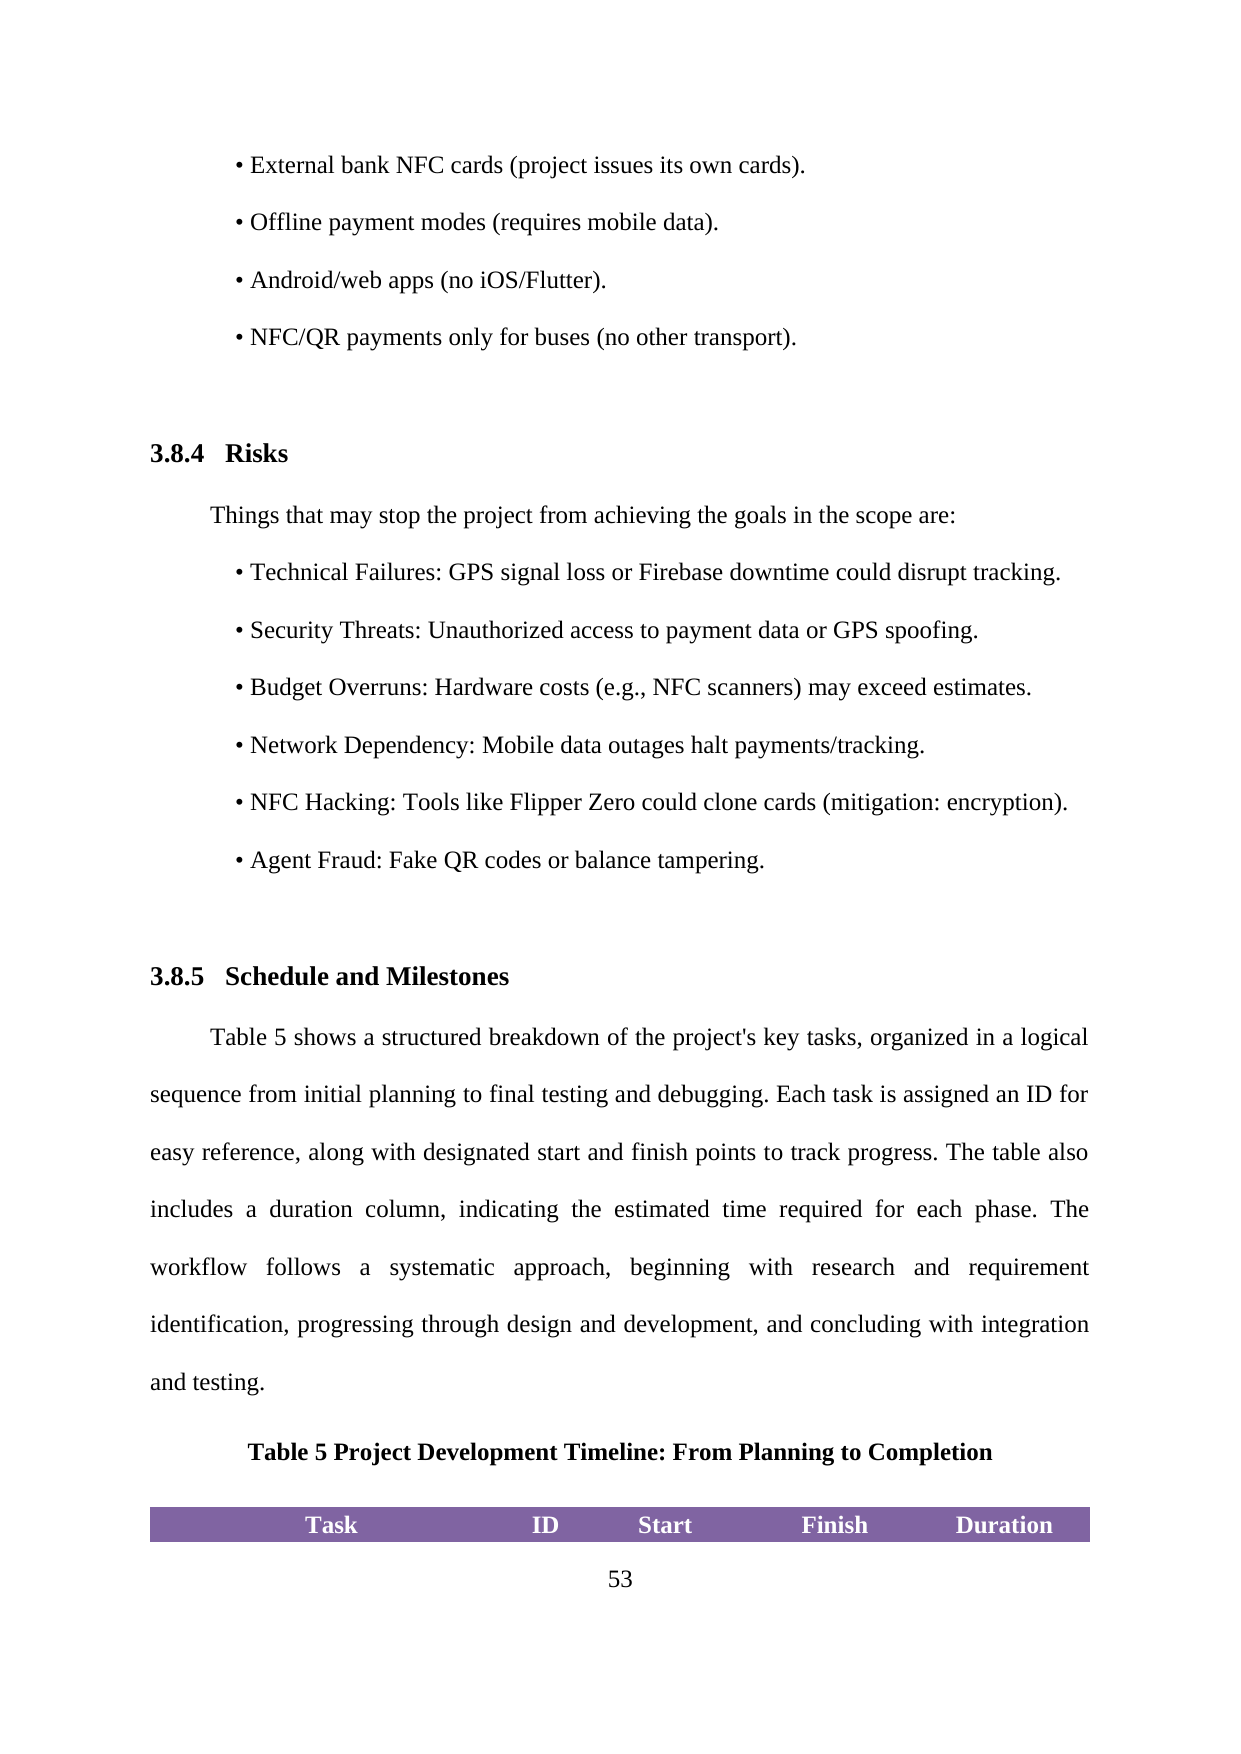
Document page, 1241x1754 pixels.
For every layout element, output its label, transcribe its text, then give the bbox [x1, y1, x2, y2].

text • Budget Overruns: Hardware costs (e.g., NFC scanners) may exceed estimates. [150, 672, 1090, 701]
text Table 5 shows a structured breakdown of the project's key tasks, organized in a logical sequence from initial planning to final testing and debugging. Each task is assigned an ID for easy reference, along with designated start and finish points to track progress. The table also includes a duration column, indicating the estimated time required for each phase. The workflow follows a systematic approach, beginning with research and requirement identification, progressing through design and development, and concluding with integration and testing. [150, 1022, 1090, 1396]
subtitle Risks [150, 437, 1165, 469]
text • Network Dependency: Mobile data outages halt payments/tracking. [150, 730, 1090, 758]
text • NFC/QR payments only for buses (no other transport). [150, 322, 1090, 351]
text • Agent Fraud: Fake QR codes or balance tampering. [150, 845, 1090, 873]
text Things that may stop the project from achieving the goals in the scope are: [150, 500, 1090, 528]
text Table 5 Project Development Timeline: From Planning to Completion [150, 1437, 1090, 1466]
table_header Duration [921, 1510, 1087, 1539]
table_header Task [153, 1510, 509, 1539]
text • NFC Hacking: Tools like Flipper Zero could clone cards (mitigation: encryption). [150, 787, 1090, 816]
text • Technical Failures: GPS signal loss or Firebase downtime could disrupt tracking. [150, 557, 1090, 586]
table_header Start [582, 1510, 748, 1539]
subtitle Schedule and Milestones [150, 960, 1165, 991]
text • Android/web apps (no iOS/Flutter). [150, 265, 1090, 294]
text • Security Threats: Unauthorized access to payment data or GPS spoofing. [150, 615, 1090, 643]
text • Offline payment modes (requires mobile data). [150, 207, 1090, 236]
table_header ID [513, 1510, 579, 1539]
text • External bank NFC cards (project issues its own cards). [150, 150, 1090, 179]
table_header Finish [751, 1510, 918, 1539]
